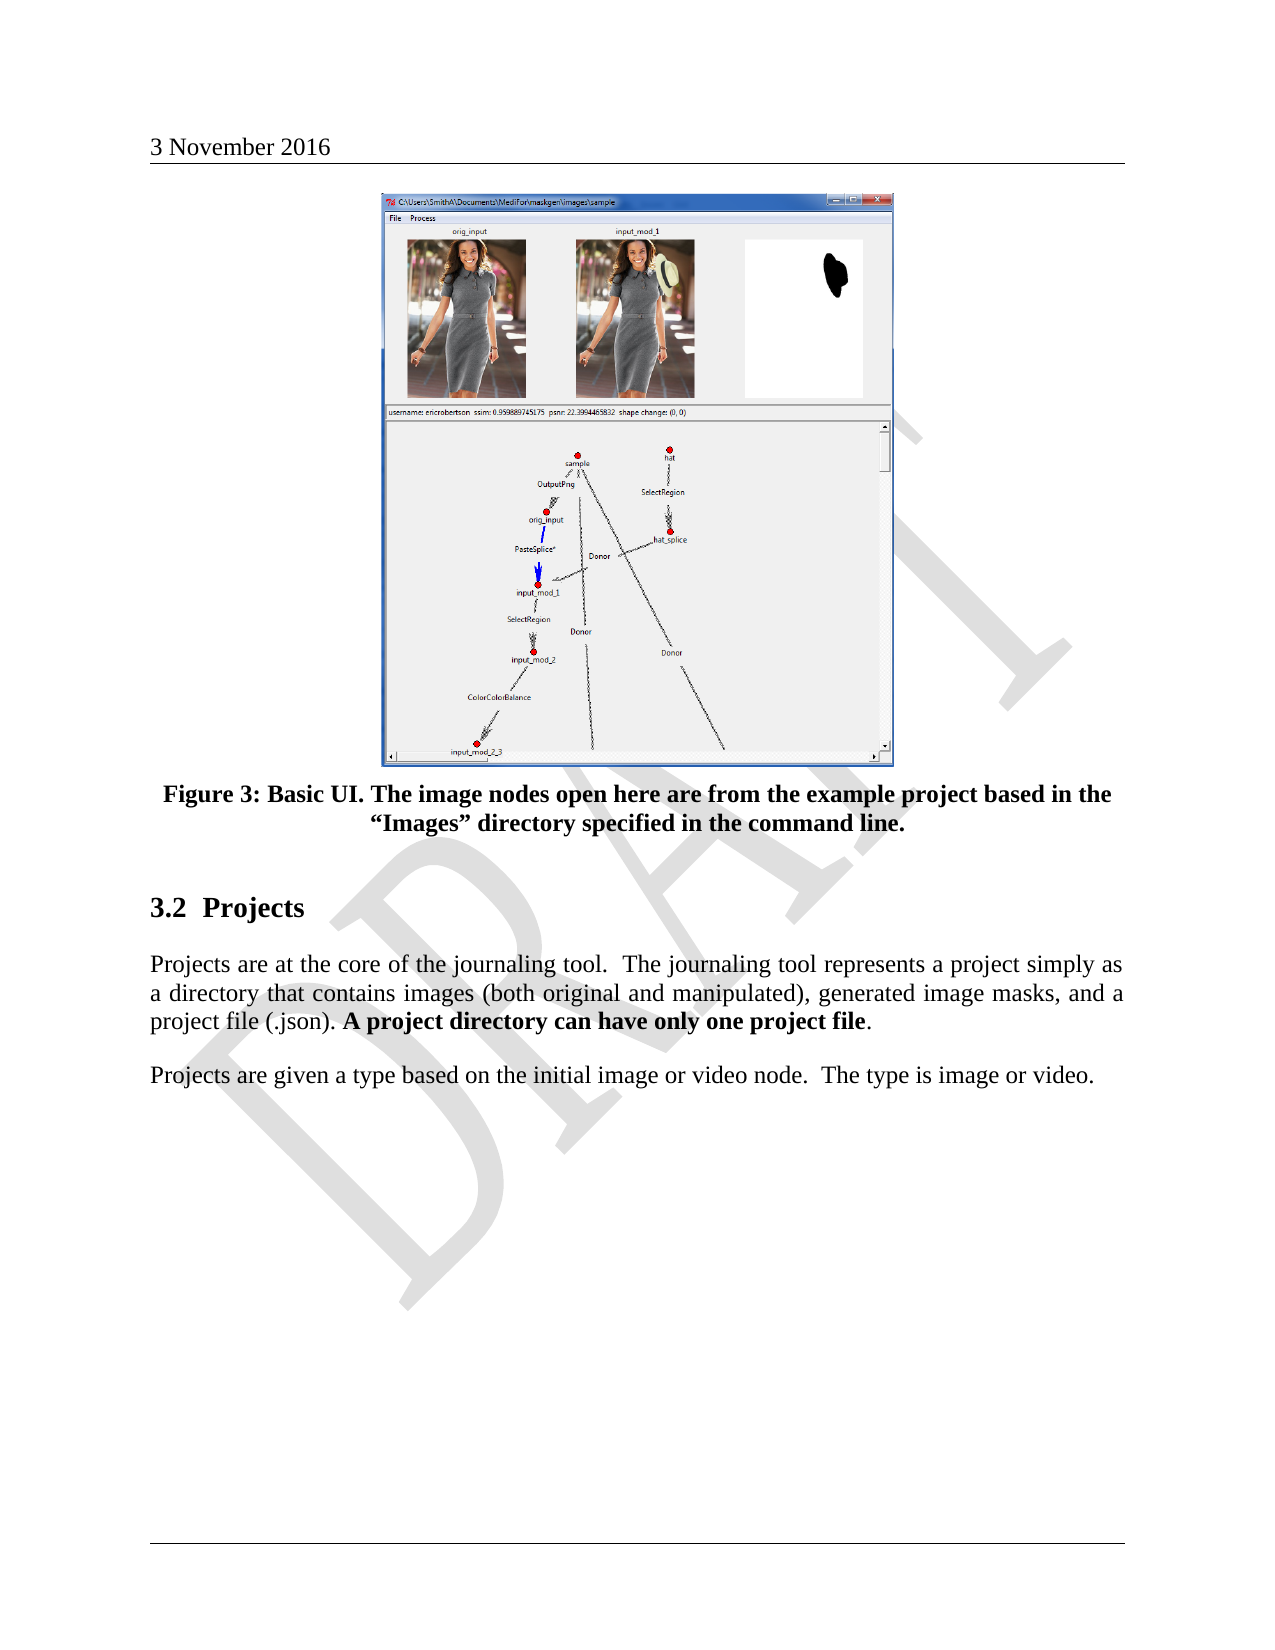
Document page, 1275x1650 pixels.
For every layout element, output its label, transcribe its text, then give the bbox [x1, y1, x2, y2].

subtitle Projects [150, 890, 1125, 924]
picture [381, 193, 894, 767]
text Projects are at the core of the journaling tool. The journaling tool represents a project simply as a directory that contains images (both original and manipulated), generated image masks, and a project file (.json). A project directory can have only one project file. [150, 949, 1125, 1035]
text Projects are given a type based on the initial image or video node. The type is image or video. [150, 1060, 1125, 1089]
